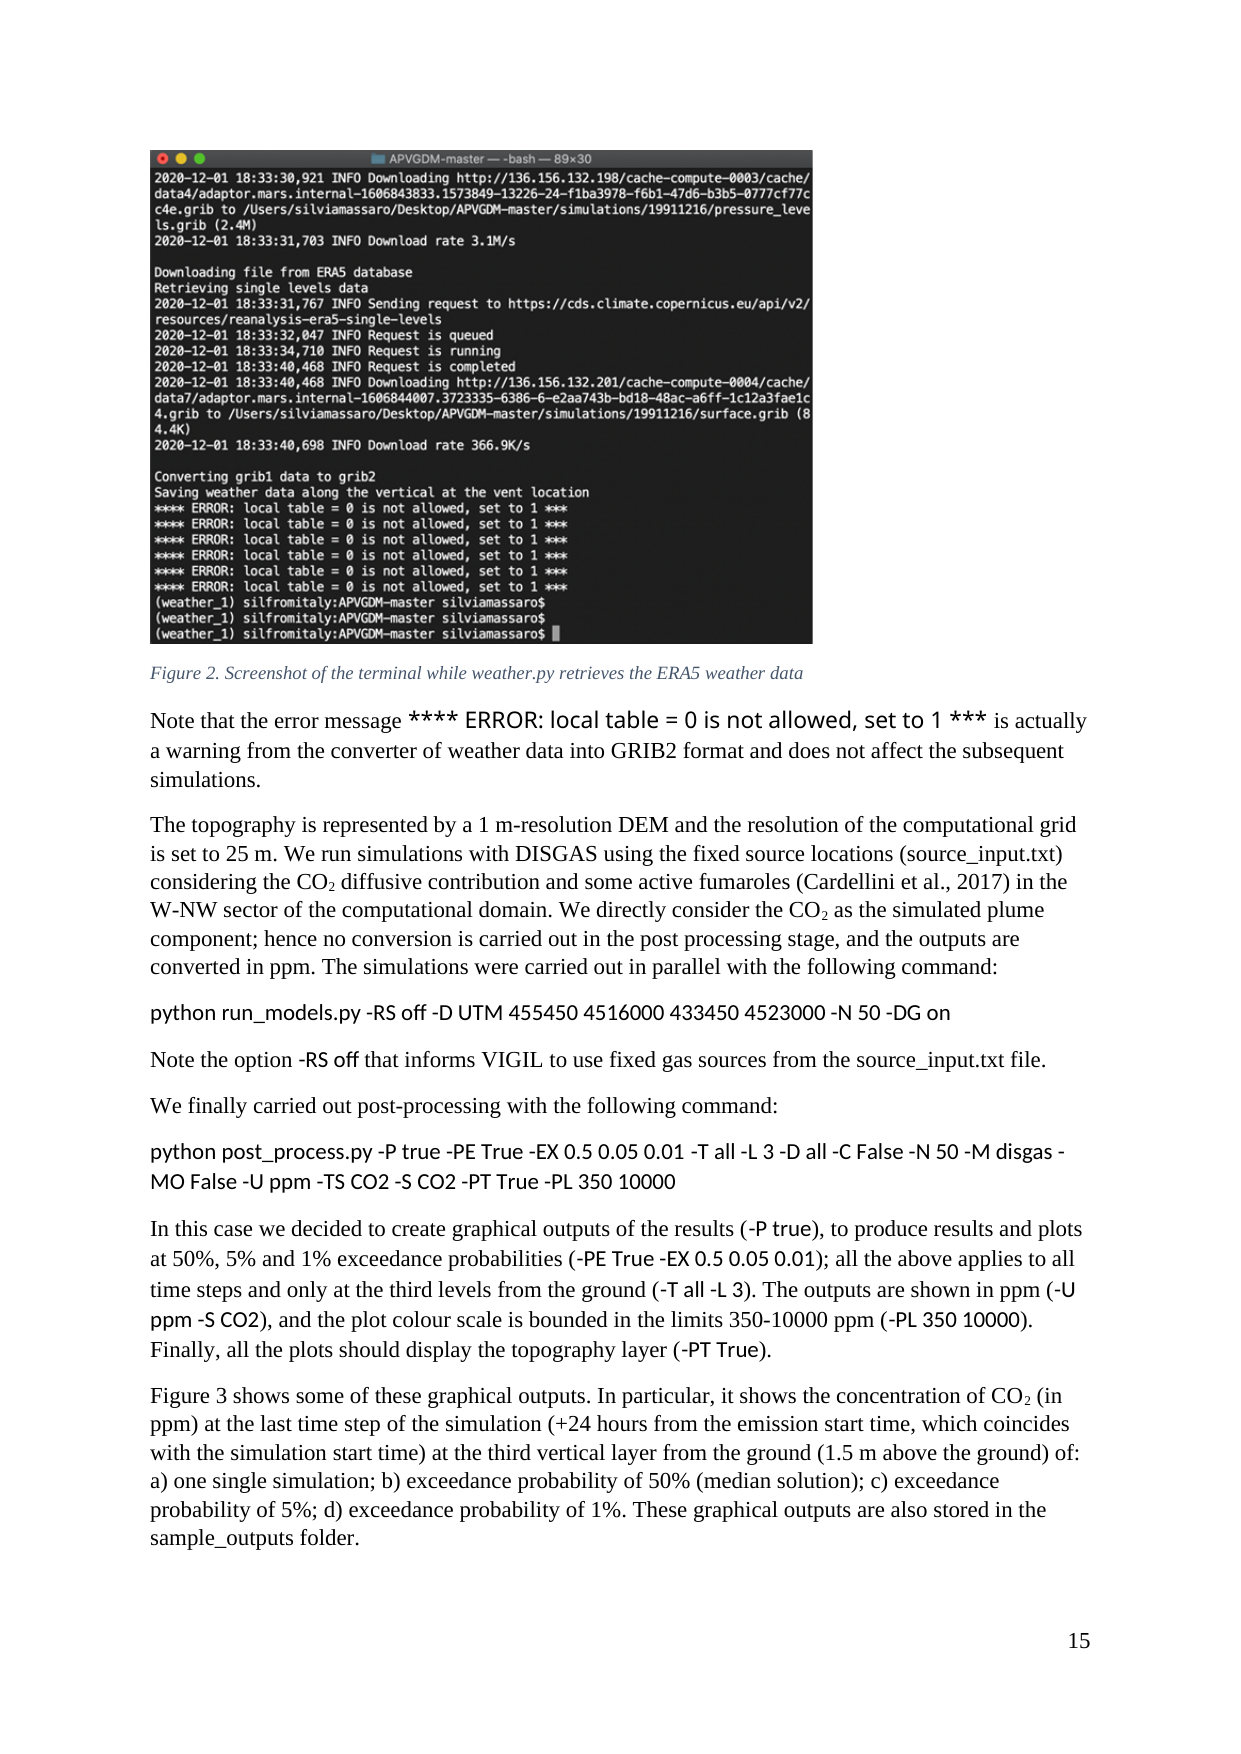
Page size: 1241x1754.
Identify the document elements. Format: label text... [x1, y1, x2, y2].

text Figure 2. Screenshot of the terminal while weather.py retrieves the ERA5 weather data [150, 662, 1090, 683]
text python post_process.py -P true -PE True -EX 0.5 0.05 0.01 -T all -L 3 -D all -C False -N 50 -M disgas -MO False -U ppm -TS CO2 -S CO2 -PT True -PL 350 10000 [150, 1137, 1090, 1196]
text python run_models.py -RS off -D UTM 455450 4516000 433450 4523000 -N 50 -DG on [150, 998, 1090, 1026]
text In this case we decided to create graphical outputs of the results (-P true), to produce results and plots at 50%, 5% and 1% exceedance probabilities (-PE True -EX 0.5 0.05 0.01); all the above applies to all time steps and only at the third levels from the ground (-T all -L 3). The outputs are shown in ppm (-U ppm -S CO2), and the plot colour scale is bounded in the limits 350-10000 ppm (-PL 350 10000). Finally, all the plots should display the topography layer (-PT True). [150, 1214, 1090, 1363]
text The topography is represented by a 1 m-resolution DEM and the resolution of the computational grid is set to 25 m. We run simulations with DISGAS using the fixed source locations (source_input.txt) considering the CO2 diffusive contribution and some active fumaroles (Cardellini et al., 2017) in the W-NW sector of the computational domain. We directly consider the CO2 as the simulated plume component; hence no conversion is carried out in the post processing stage, and the outputs are converted in ppm. The simulations were carried out in parallel with the following command: [150, 811, 1090, 980]
picture [150, 150, 813, 644]
text Note the option -RS off that informs VIGIL to use fixed gas sources from the source_input.txt file. [150, 1045, 1090, 1073]
text Note that the error message **** ERROR: local table = 0 is not allowed, set to 1 *** is actually a warning from the converter of weather data into GRIB2 format and does not affect the subsequent simulations. [150, 704, 1090, 792]
text We finally carried out post-processing with the following command: [150, 1092, 1090, 1118]
text Figure 3 shows some of these graphical outputs. In particular, it shows the concentration of CO2 (in ppm) at the last time step of the simulation (+24 hours from the emission start time, which coincides with the simulation start time) at the third vertical layer from the ground (1.5 m above the ground) of: a) one single simulation; b) exceedance probability of 50% (median solution); c) exceedance probability of 5%; d) exceedance probability of 1%. These graphical outputs are also stored in the sample_outputs folder. [150, 1382, 1090, 1551]
